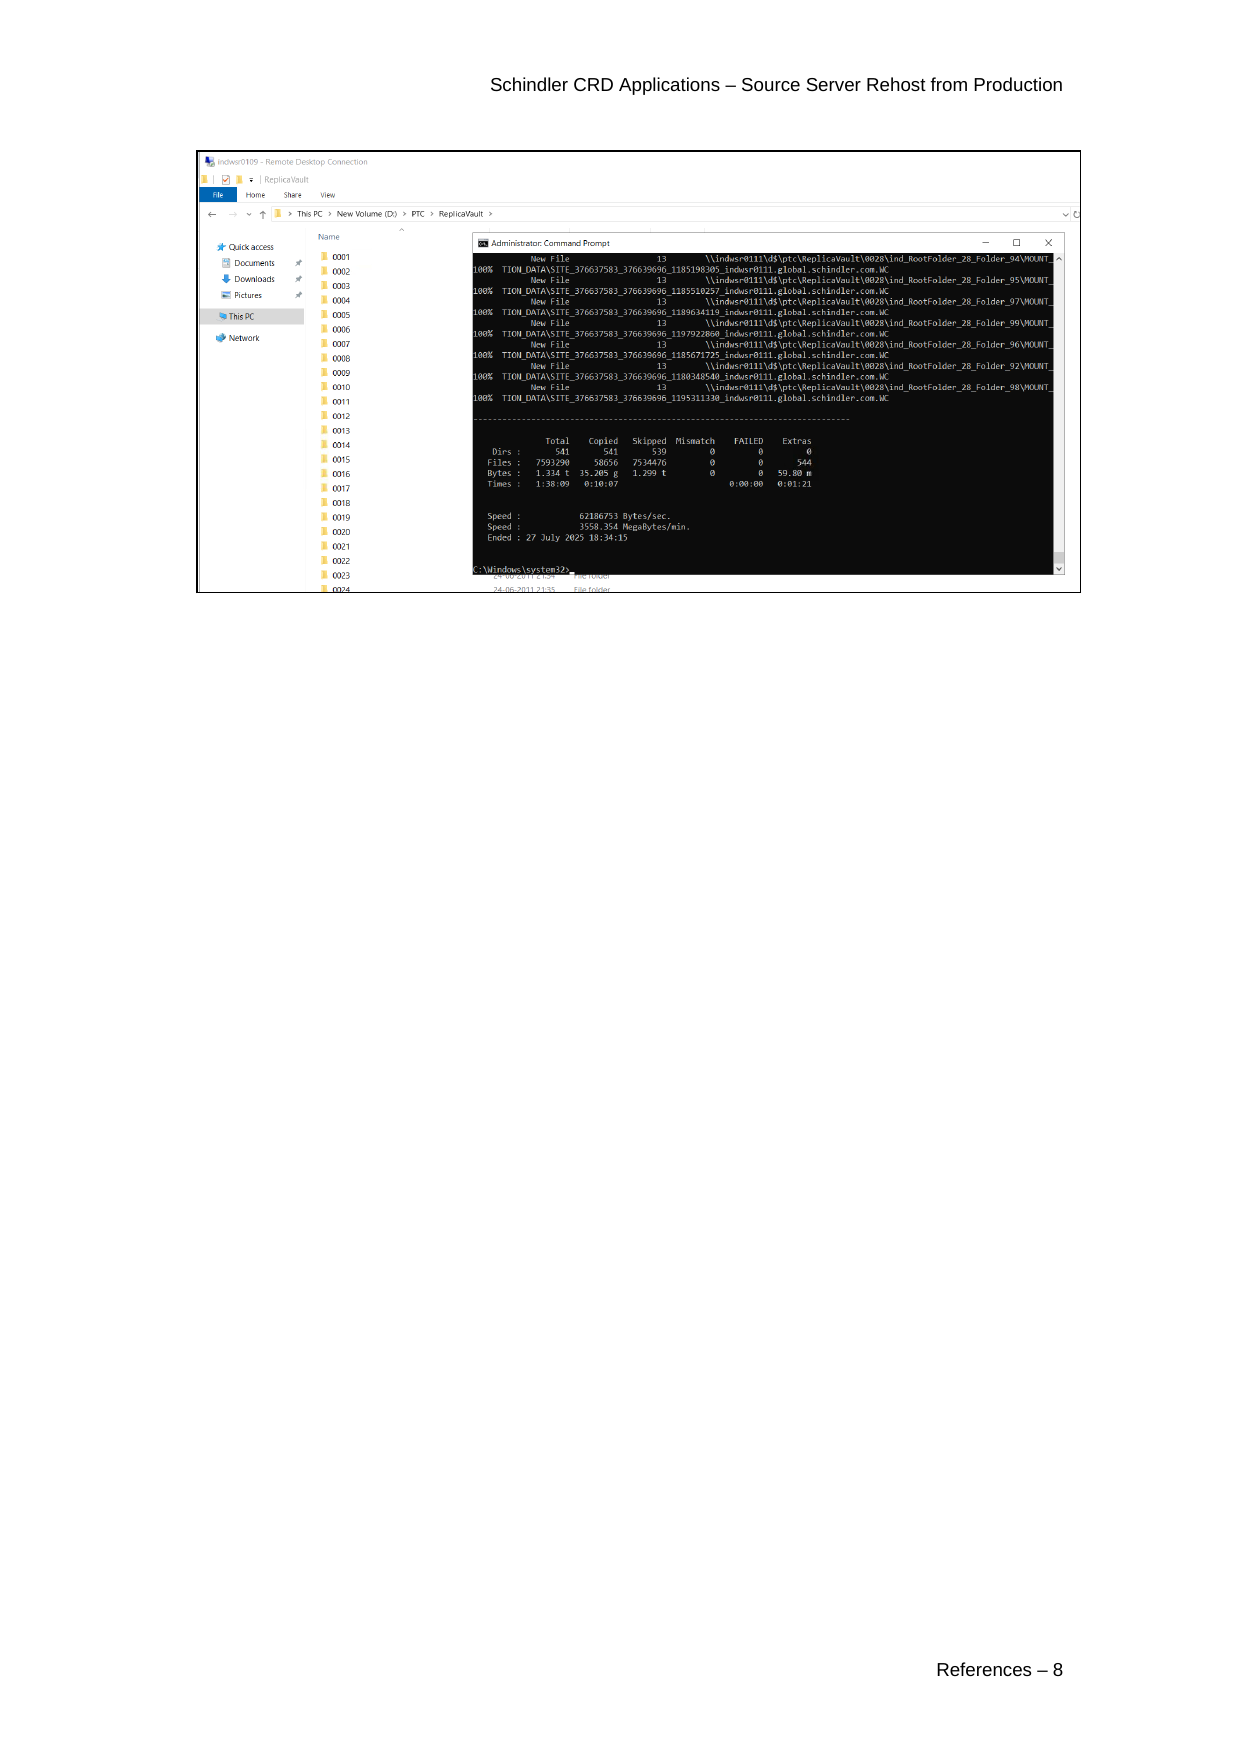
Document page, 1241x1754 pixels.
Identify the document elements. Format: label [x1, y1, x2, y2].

picture [198, 152, 1080, 592]
